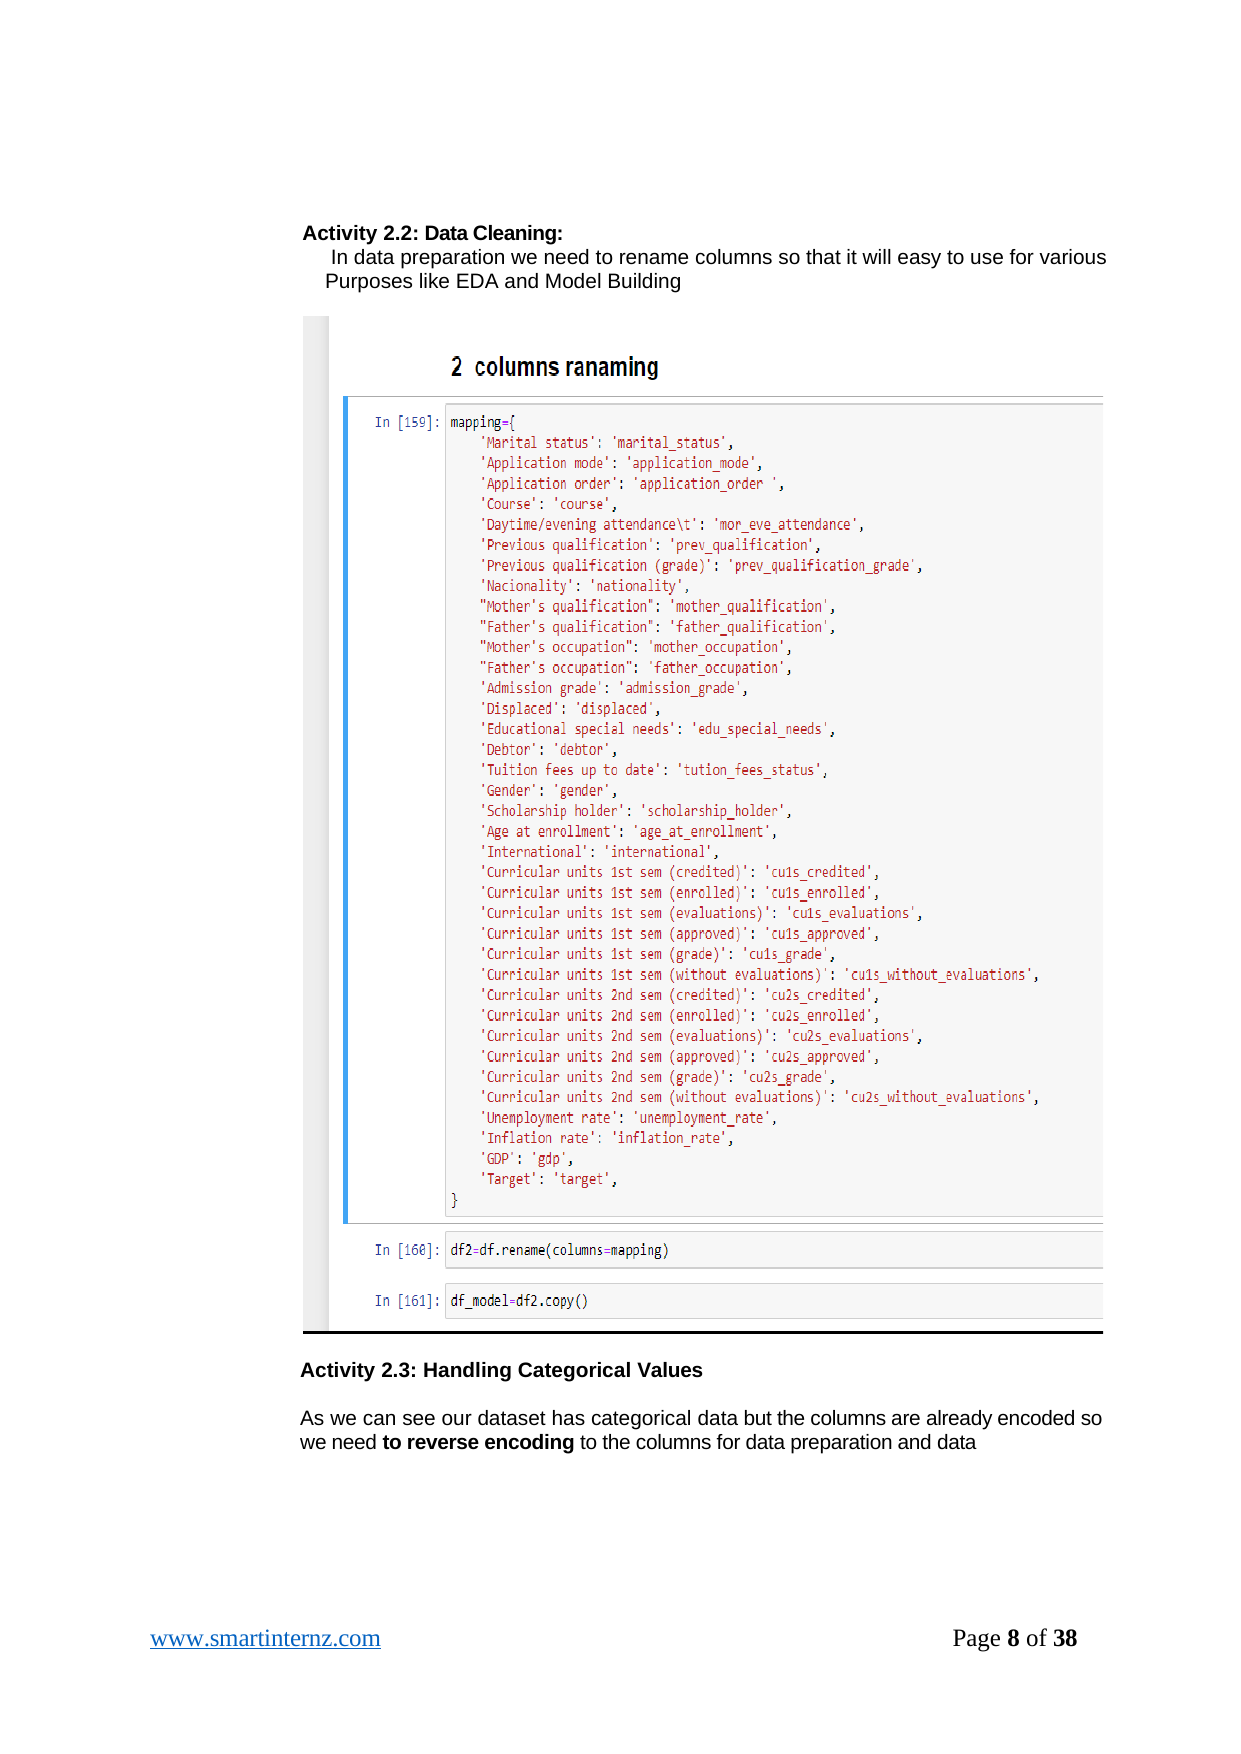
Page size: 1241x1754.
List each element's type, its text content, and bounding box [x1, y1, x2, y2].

text In data preparation we need to rename columns so that it will easy to use for various [25, 245, 1215, 269]
picture [303, 316, 1104, 1334]
text As we can see our dataset has categorical data but the columns are already encoded so we need to reverse encoding to the columns for data preparation and data [300, 1406, 1126, 1454]
text Purposes like EDA and Model Building [250, 269, 1215, 293]
text Activity 2.2: Data Cleaning: [25, 221, 1215, 245]
subtitle Activity 2.3: Handling Categorical Values [300, 1358, 1215, 1382]
